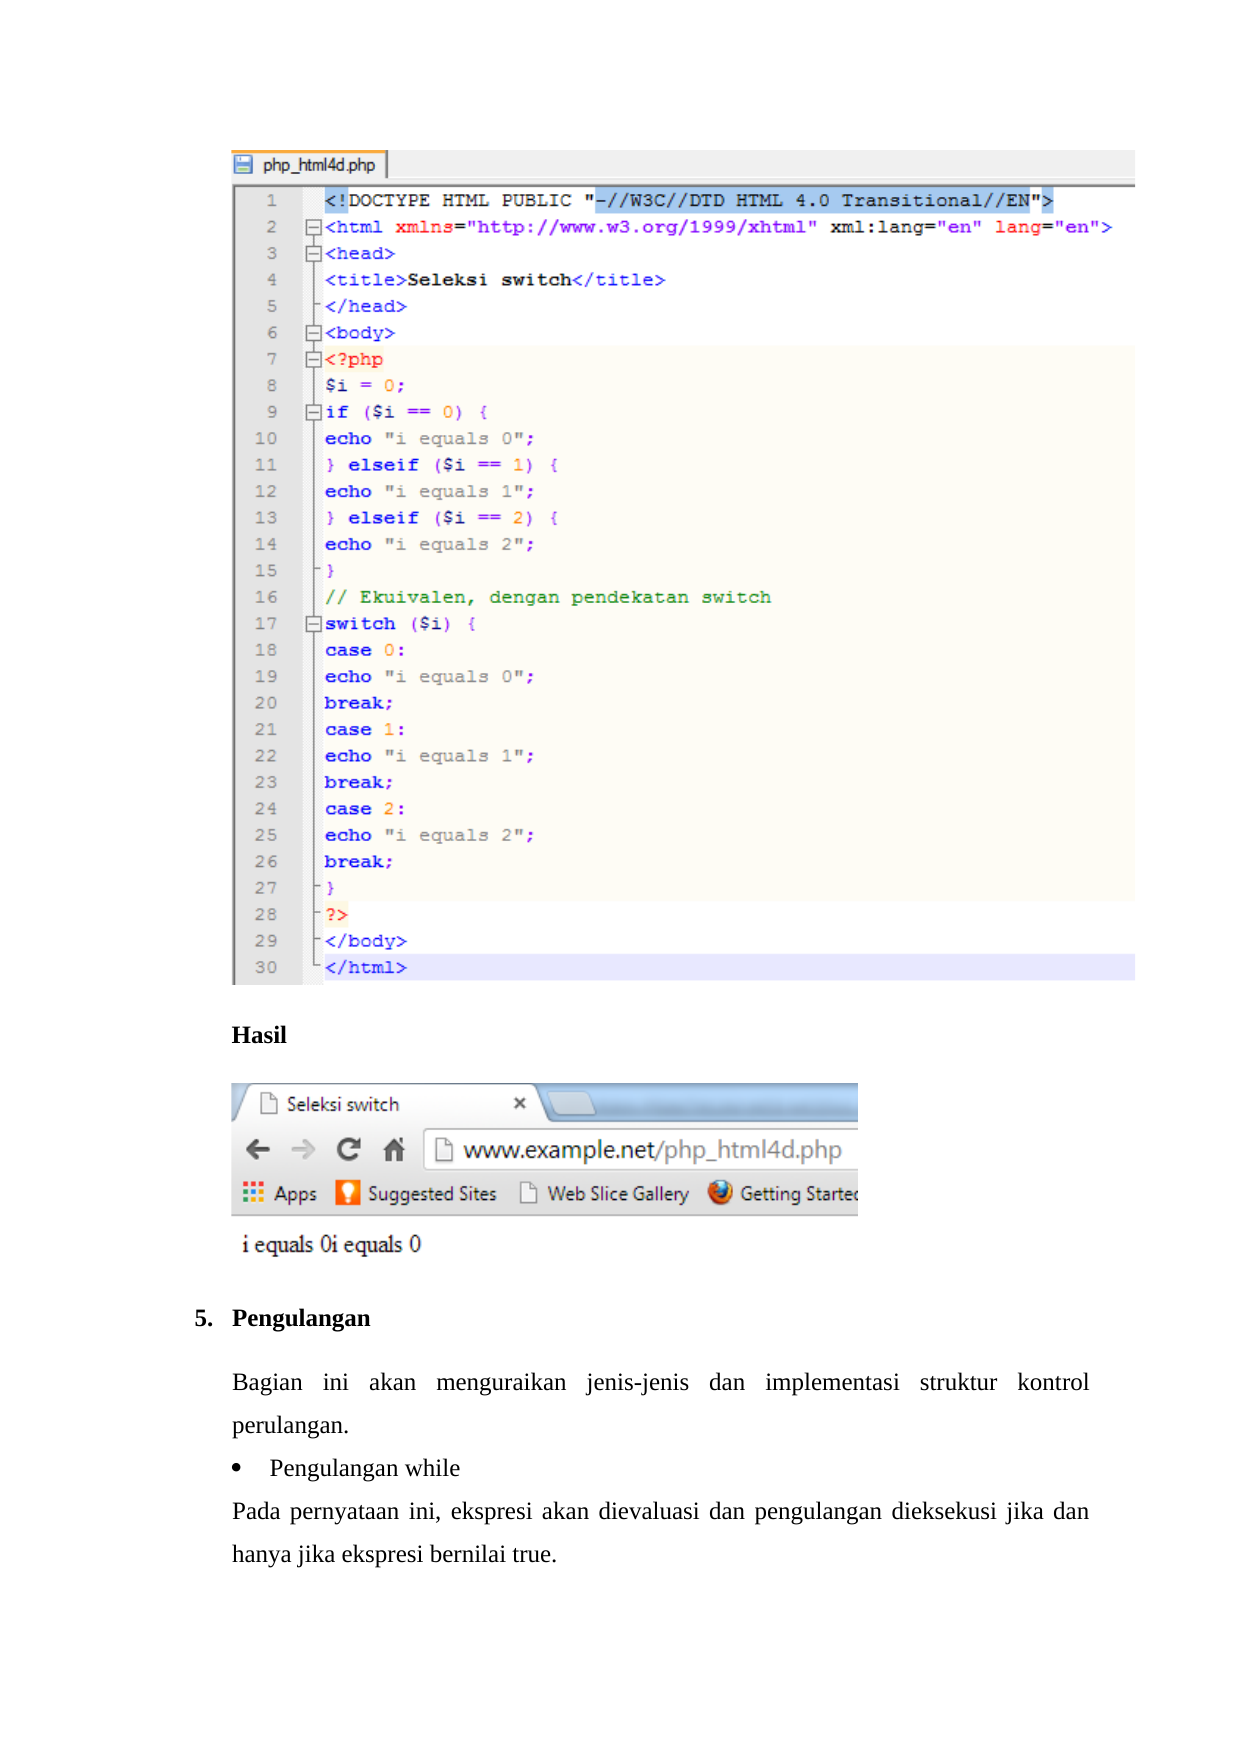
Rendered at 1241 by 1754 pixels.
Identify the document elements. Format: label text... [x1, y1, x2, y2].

list Pada pernyataan ini, ekspresi akan dievaluasi dan pengulangan dieksekusi jika dan hanya jika ekspresi bernilai true. [232, 1496, 1090, 1568]
list Bagian ini akan menguraikan jenis-jenis dan implementasi struktur kontrol perulangan. [232, 1367, 1090, 1439]
picture [231, 150, 1136, 985]
picture [231, 1083, 858, 1268]
list Hasil [231, 1020, 1090, 1048]
list Pengulangan while [232, 1453, 1090, 1482]
list Pengulangan [194, 1303, 1090, 1332]
